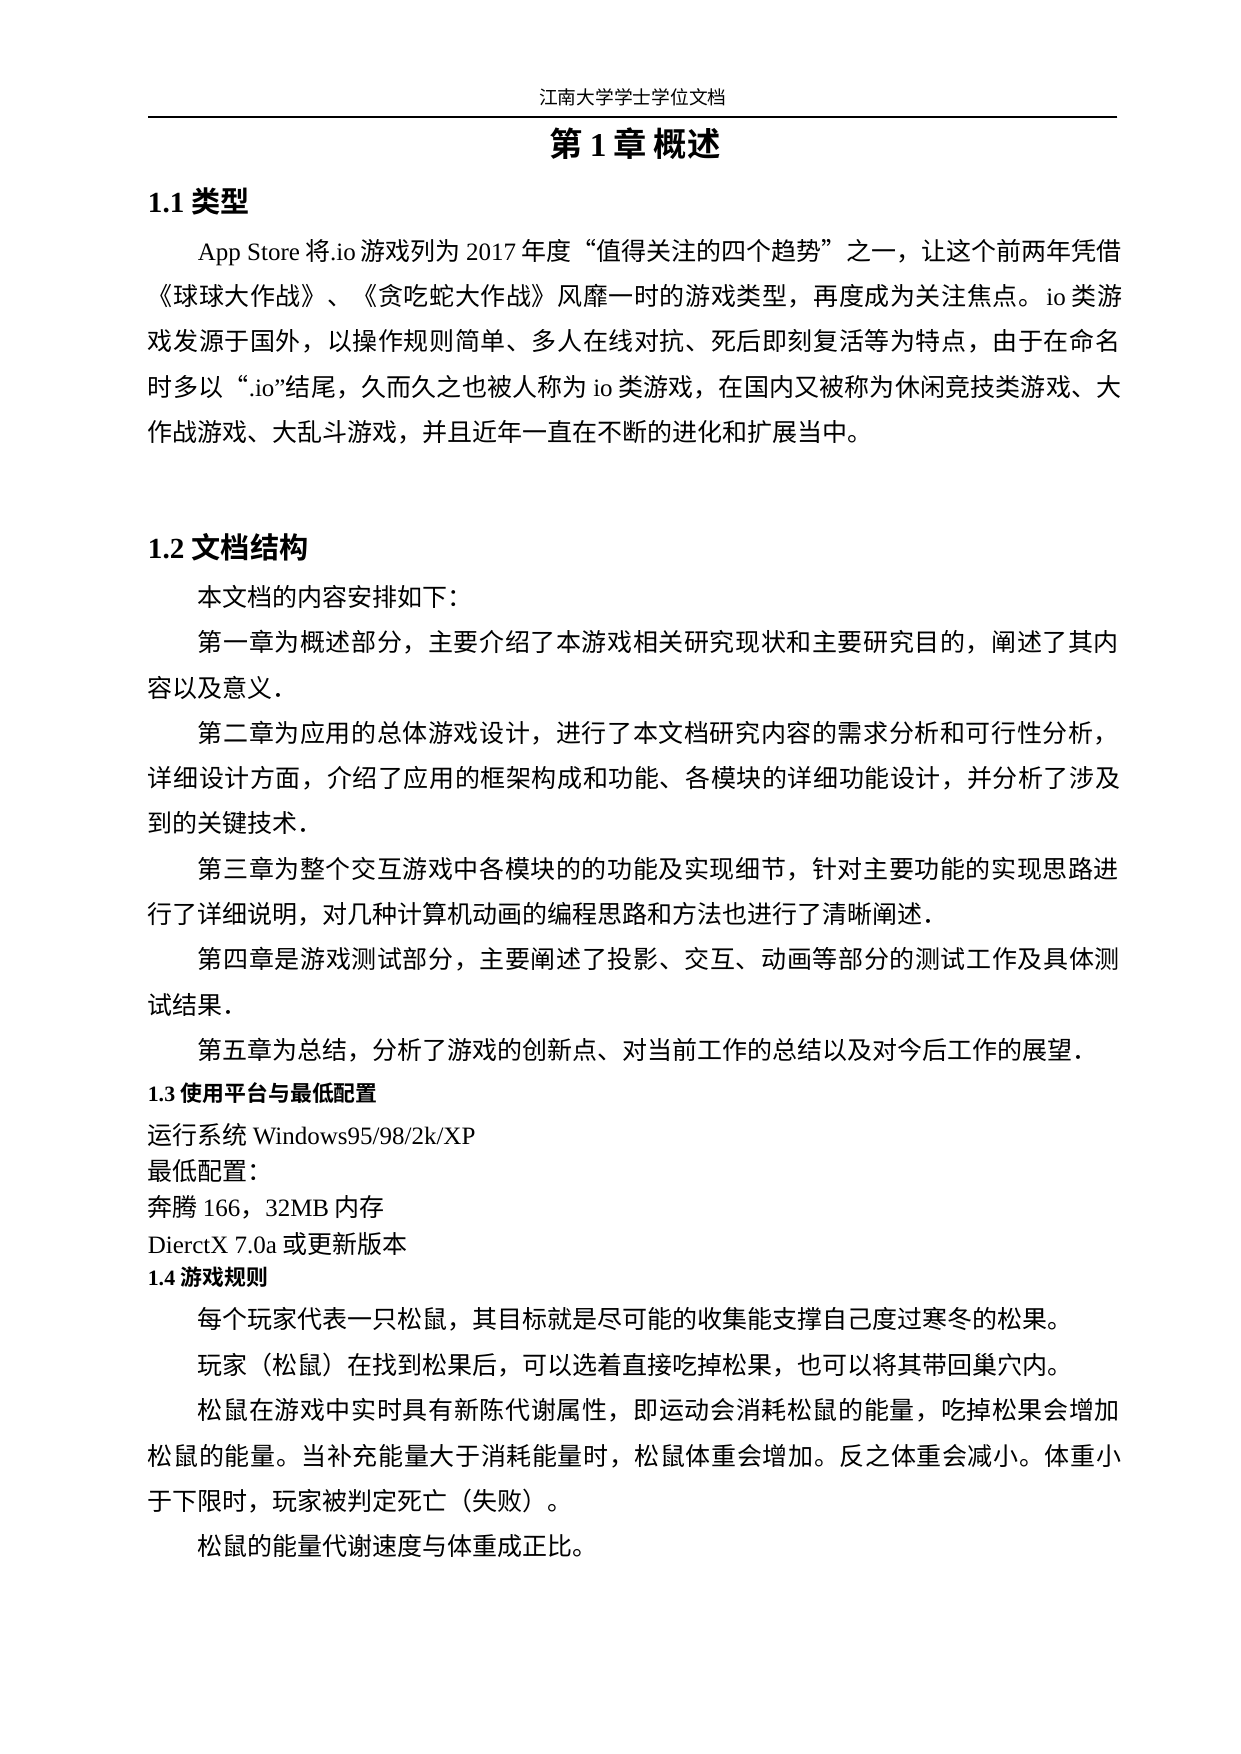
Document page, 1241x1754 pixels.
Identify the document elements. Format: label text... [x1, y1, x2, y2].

text 每个玩家代表一只松鼠，其目标就是尽可能的收集能支撑自己度过寒冬的松果。 [148, 1300, 1122, 1336]
text 本文档的内容安排如下： [148, 577, 1122, 614]
text DierctX 7.0a或更新版本 [148, 1224, 1122, 1260]
text 奔腾166，32MB内存 [148, 1188, 1122, 1224]
text 第五章为总结，分析了游戏的创新点、对当前工作的总结以及对今后工作的展望． [148, 1031, 1122, 1067]
text 运行系统Windows95/98/2k/XP [148, 1115, 1122, 1152]
text 第一章为概述部分，主要介绍了本游戏相关研究现状和主要研究目的，阐述了其内容以及意义． [148, 623, 1122, 704]
text 松鼠在游戏中实时具有新陈代谢属性，即运动会消耗松鼠的能量，吃掉松果会增加松鼠的能量。当补充能量大于消耗能量时，松鼠体重会增加。反之体重会减小。体重小于下限时，玩家被判定死亡（失败）。 [148, 1391, 1122, 1517]
text 第四章是游戏测试部分，主要阐述了投影、交互、动画等部分的测试工作及具体测试结果． [148, 940, 1122, 1021]
text 松鼠的能量代谢速度与体重成正比。 [148, 1527, 1122, 1563]
text 最低配置： [148, 1152, 1122, 1188]
text 第二章为应用的总体游戏设计，进行了本文档研究内容的需求分析和可行性分析，详细设计方面，介绍了应用的框架构成和功能、各模块的详细功能设计，并分析了涉及到的关键技术． [148, 713, 1122, 840]
text 第三章为整个交互游戏中各模块的的功能及实现细节，针对主要功能的实现思路进行了详细说明，对几种计算机动画的编程思路和方法也进行了清晰阐述． [148, 849, 1122, 931]
text 玩家（松鼠）在找到松果后，可以选着直接吃掉松果，也可以将其带回巢穴内。 [148, 1345, 1122, 1382]
text App Store将.io游戏列为2017年度“值得关注的四个趋势”之一，让这个前两年凭借《球球大作战》、《贪吃蛇大作战》风靡一时的游戏类型，再度成为关注焦点。io类游戏发源于国外，以操作规则简单、多人在线对抗、死后即刻复活等为特点，由于在命名时多以“.io”结尾，久而久之也被人称为io类游戏，在国内又被称为休闲竞技类游戏、大作战游戏、大乱斗游戏，并且近年一直在不断的进化和扩展当中。 [148, 231, 1122, 449]
